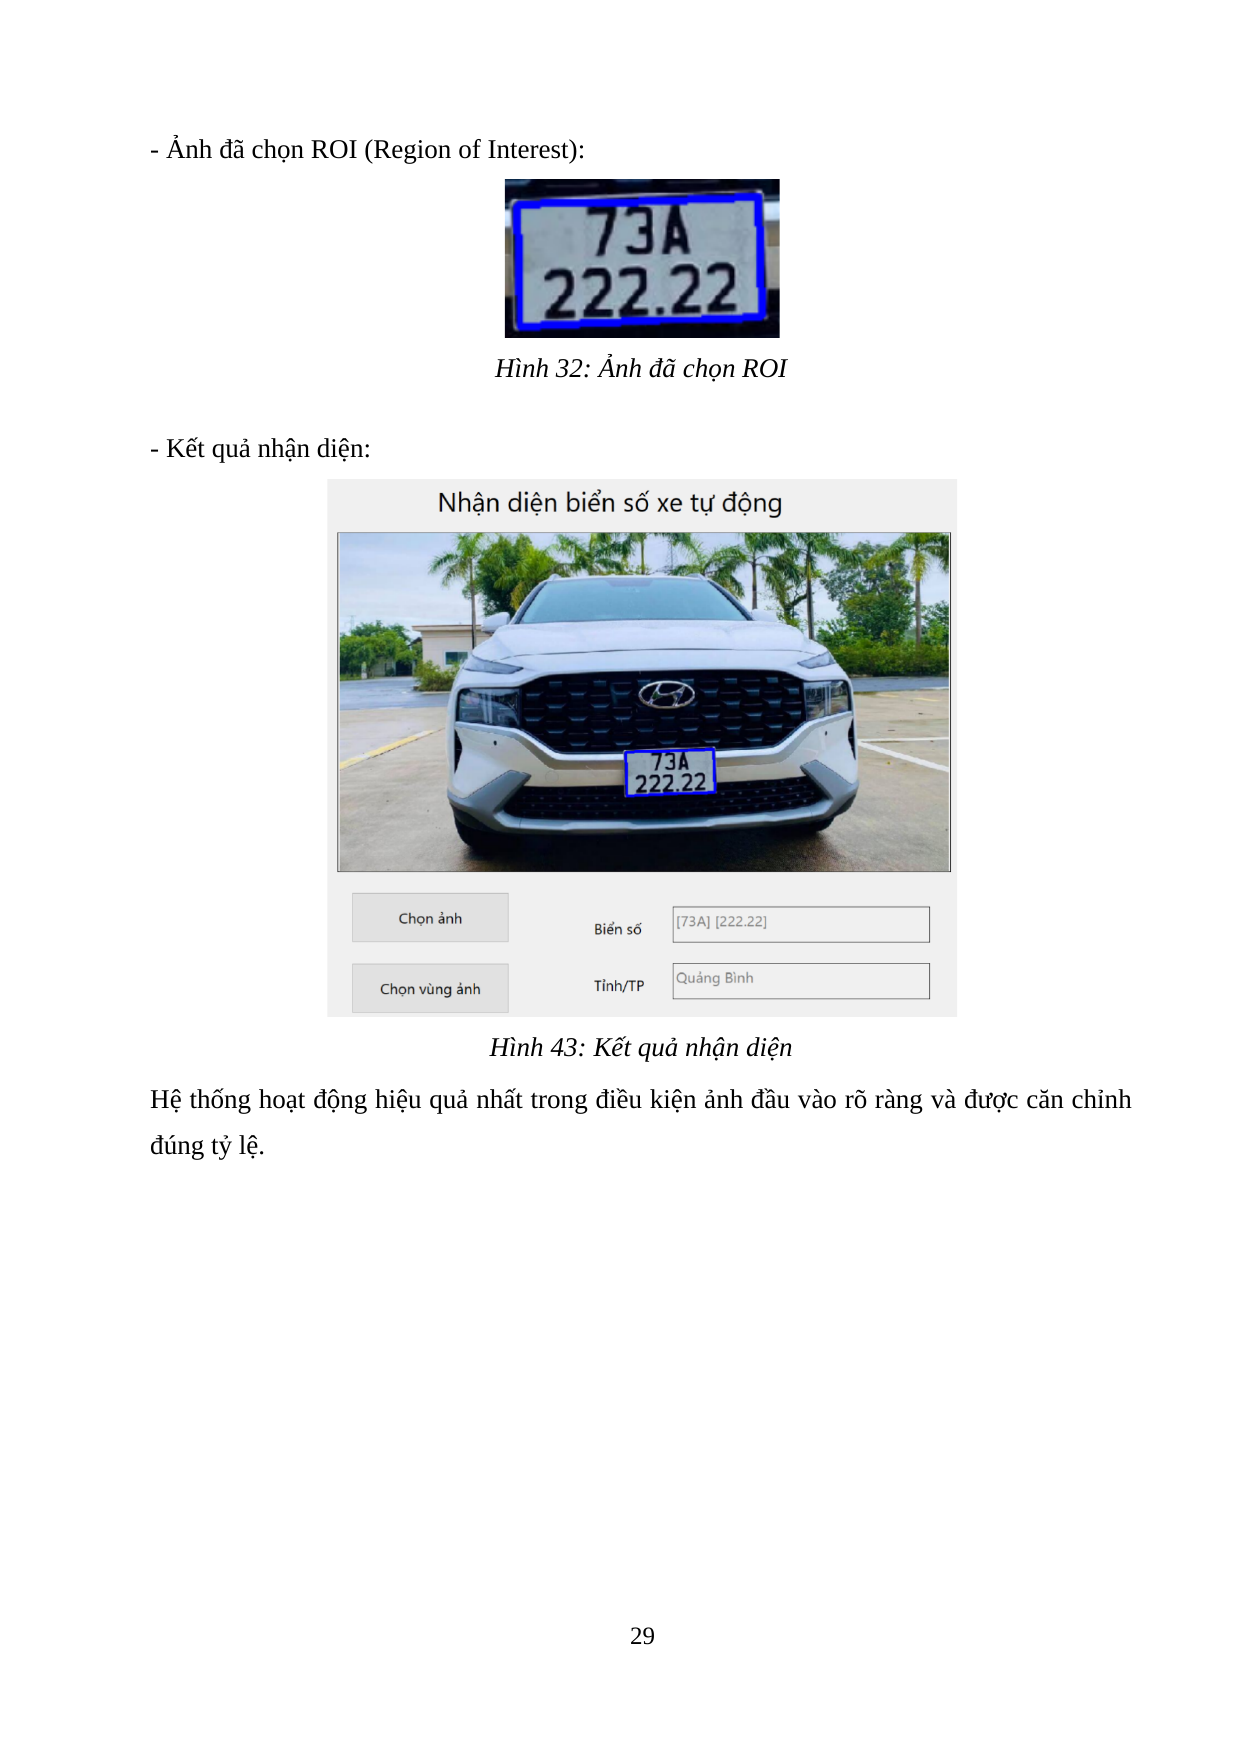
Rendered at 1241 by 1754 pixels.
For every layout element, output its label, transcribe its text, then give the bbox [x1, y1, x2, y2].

text - Ảnh đã chọn ROI (Region of Interest): [150, 133, 1134, 164]
text - Kết quả nhận diện: [150, 432, 1134, 464]
text Hệ thống hoạt động hiệu quả nhất trong điều kiện ảnh đầu vào rõ ràng và được căn chỉnh đúng tỷ lệ. [150, 1083, 1134, 1161]
picture [504, 179, 780, 338]
picture [327, 479, 958, 1017]
